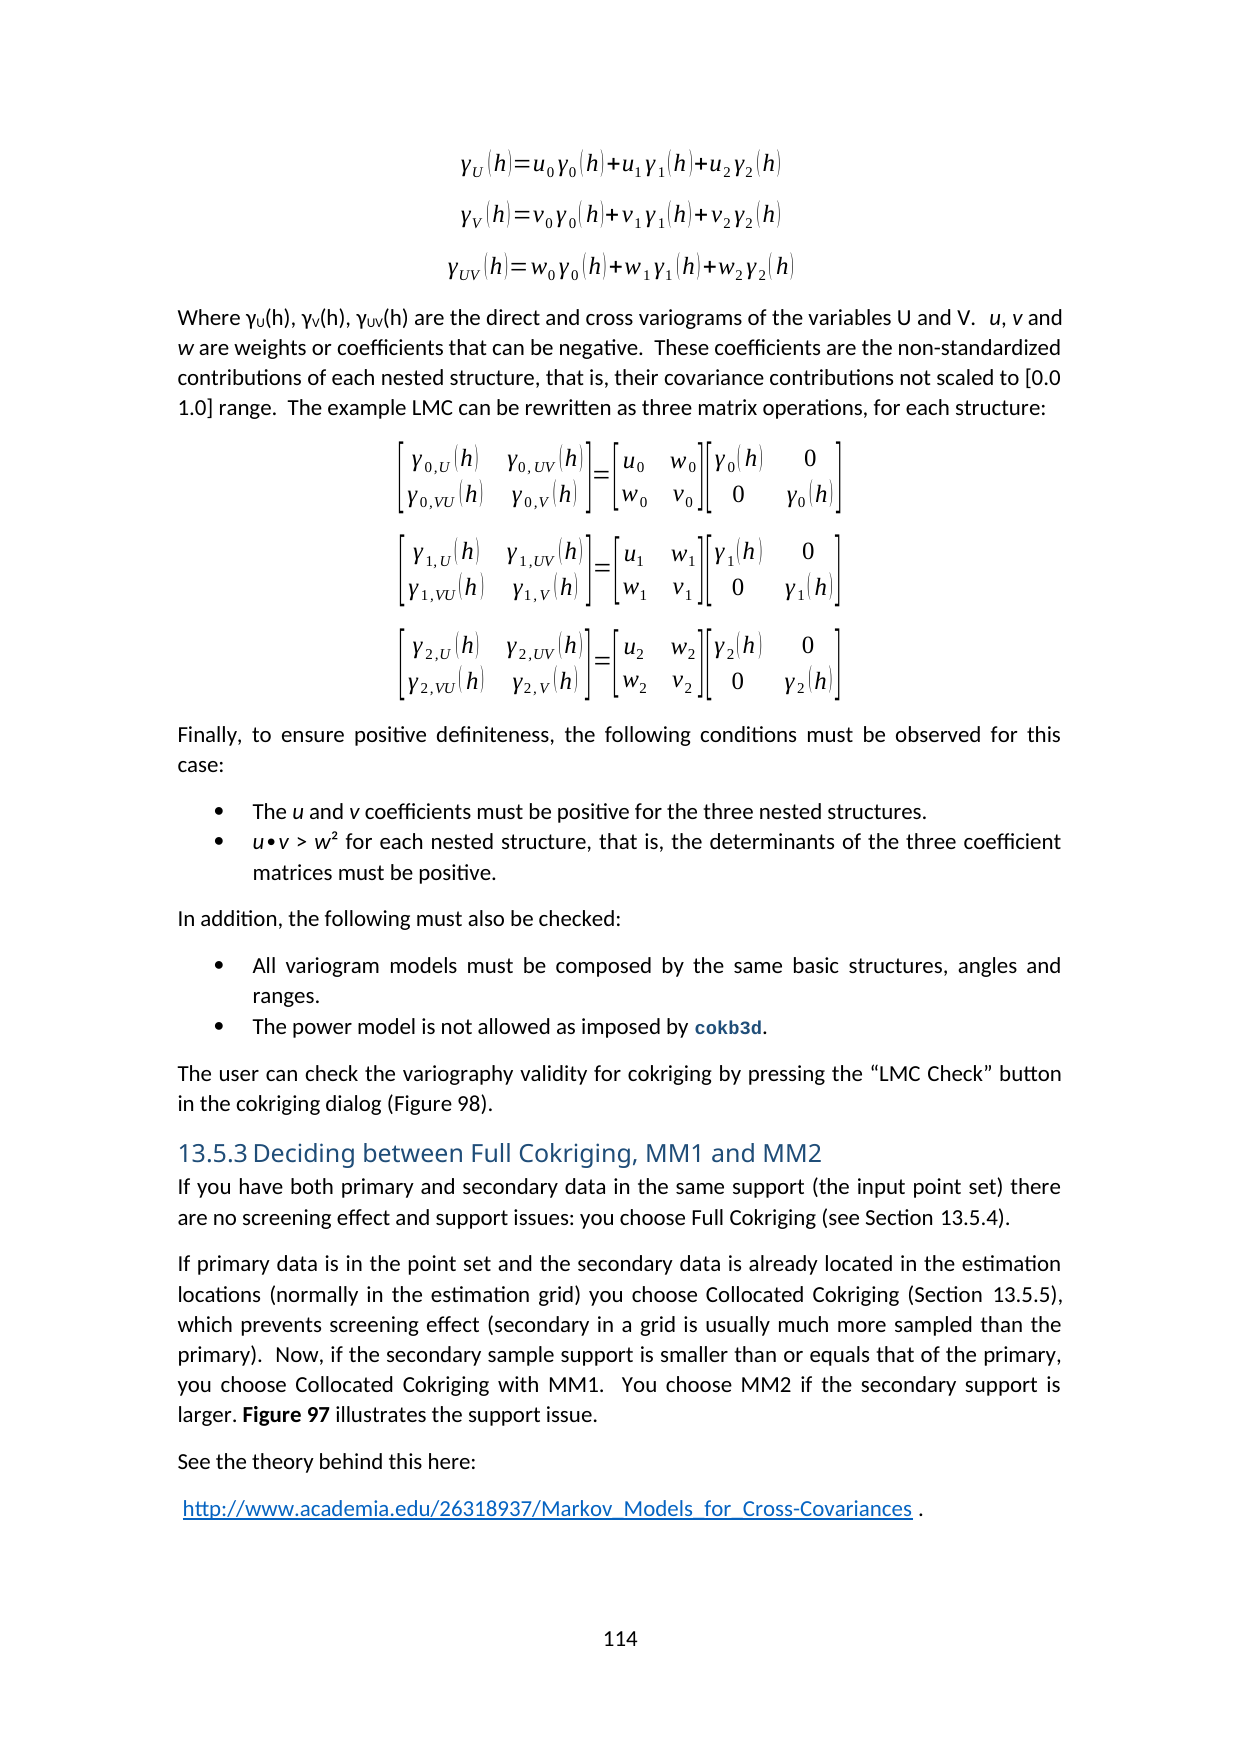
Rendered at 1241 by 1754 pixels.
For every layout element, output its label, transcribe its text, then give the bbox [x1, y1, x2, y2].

text If you have both primary and secondary data in the same support (the input point set) there are no screening effect and support issues: you choose Full Cokriging (see Section 12.5.4). [177, 1172, 1063, 1231]
list All variogram models must be composed by the same basic structures, angles and ranges. [215, 951, 1063, 1009]
text See the theory behind this here: [177, 1447, 1063, 1476]
list u∙v > w² for each nested structure, that is, the determinants of the three coefficient matrices must be positive. [215, 827, 1063, 886]
text In addition, the following must also be checked: [177, 904, 1063, 932]
list The u and v coefficients must be positive for the three nested structures. [215, 797, 1063, 825]
list The power model is not allowed as imposed by cokb3d. [215, 1012, 1063, 1040]
text http://www.academia.edu/26318937/Markov_Models_for_Cross-Covariances . [177, 1494, 1063, 1522]
text The user can check the variography validity for cokriging by pressing the “LMC Check” button in the cokriging dialog (Figure 89). [177, 1059, 1063, 1117]
text Where γU(h), γV(h), γUV(h) are the direct and cross variograms of the variables U and V. u, v and w are weights or coefficients that can be negative. These coefficients are the non-standardized contributions of each nested structure, that is, their covariance contributions not scaled to [0.0 1.0] range. The example LMC can be rewritten as three matrix operations, for each structure: [177, 303, 1063, 421]
text If primary data is in the point set and the secondary data is already located in the estimation locations (normally in the estimation grid) you choose Collocated Cokriging (Section 12.5.5), which prevents screening effect (secondary in a grid is usually much more sampled than the primary). Now, if the secondary sample support is smaller than or equals that of the primary, you choose Collocated Cokriging with MM1. You choose MM2 if the secondary support is larger. Figure 88 illustrates the support issue. [177, 1249, 1063, 1429]
text Finally, to ensure positive definiteness, the following conditions must be observed for this case: [177, 720, 1063, 778]
subtitle Deciding between Full Cokriging, MM1 and MM2 [177, 1136, 1063, 1170]
